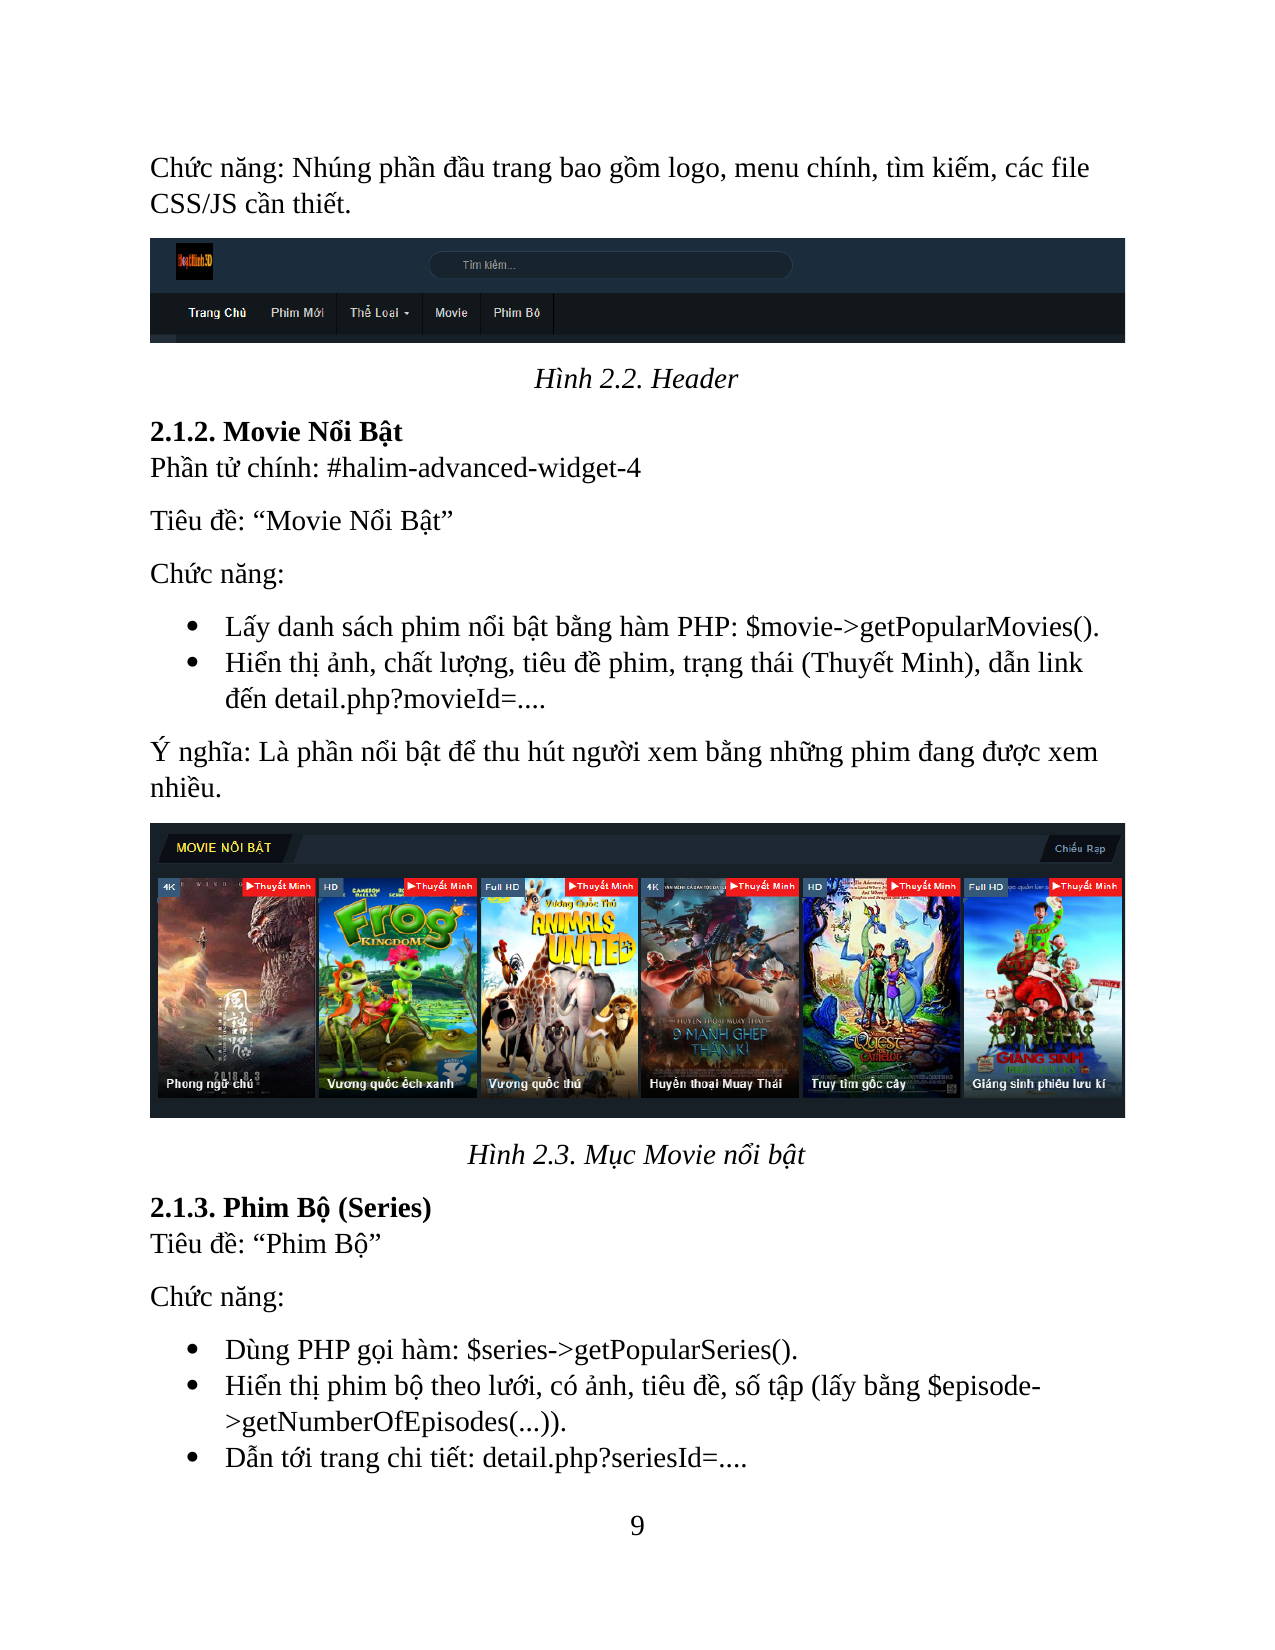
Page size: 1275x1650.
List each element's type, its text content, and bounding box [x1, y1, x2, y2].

text Chức năng: Nhúng phần đầu trang bao gồm logo, menu chính, tìm kiếm, các file CSS/JS cần thiết. [150, 150, 1125, 220]
list Lấy danh sách phim nổi bật bằng hàm PHP: $movie->getPopularMovies(). [187, 609, 1125, 643]
subtitle 2.1.3. Phim Bộ (Series) [150, 1190, 1125, 1223]
text Ý nghĩa: Là phần nổi bật để thu hút người xem bằng những phim đang được xem nhiều. [150, 734, 1125, 804]
subtitle 2.1.2. Movie Nổi Bật [150, 414, 1125, 448]
text Hình 2.2. Header [150, 362, 1125, 395]
text Hình 2.3. Mục Movie nổi bật [150, 1137, 1125, 1171]
picture [150, 238, 1125, 343]
list Dẫn tới trang chi tiết: detail.php?seriesId=.... [187, 1440, 1125, 1474]
list Hiển thị ảnh, chất lượng, tiêu đề phim, trạng thái (Thuyết Minh), dẫn link đến detail.php?movieId=.... [187, 645, 1125, 715]
text Phần tử chính: #halim-advanced-widget-4 [150, 451, 1125, 484]
list Dùng PHP gọi hàm: $series->getPopularSeries(). [187, 1332, 1125, 1365]
picture [150, 823, 1125, 1118]
text Tiêu đề: “Movie Nổi Bật” [150, 503, 1125, 537]
list Hiển thị phim bộ theo lưới, có ảnh, tiêu đề, số tập (lấy bằng $episode->getNumberOfEpisodes(...)). [187, 1368, 1125, 1438]
text Chức năng: [150, 556, 1125, 590]
text Tiêu đề: “Phim Bộ” [150, 1226, 1125, 1260]
text Chức năng: [150, 1279, 1125, 1312]
